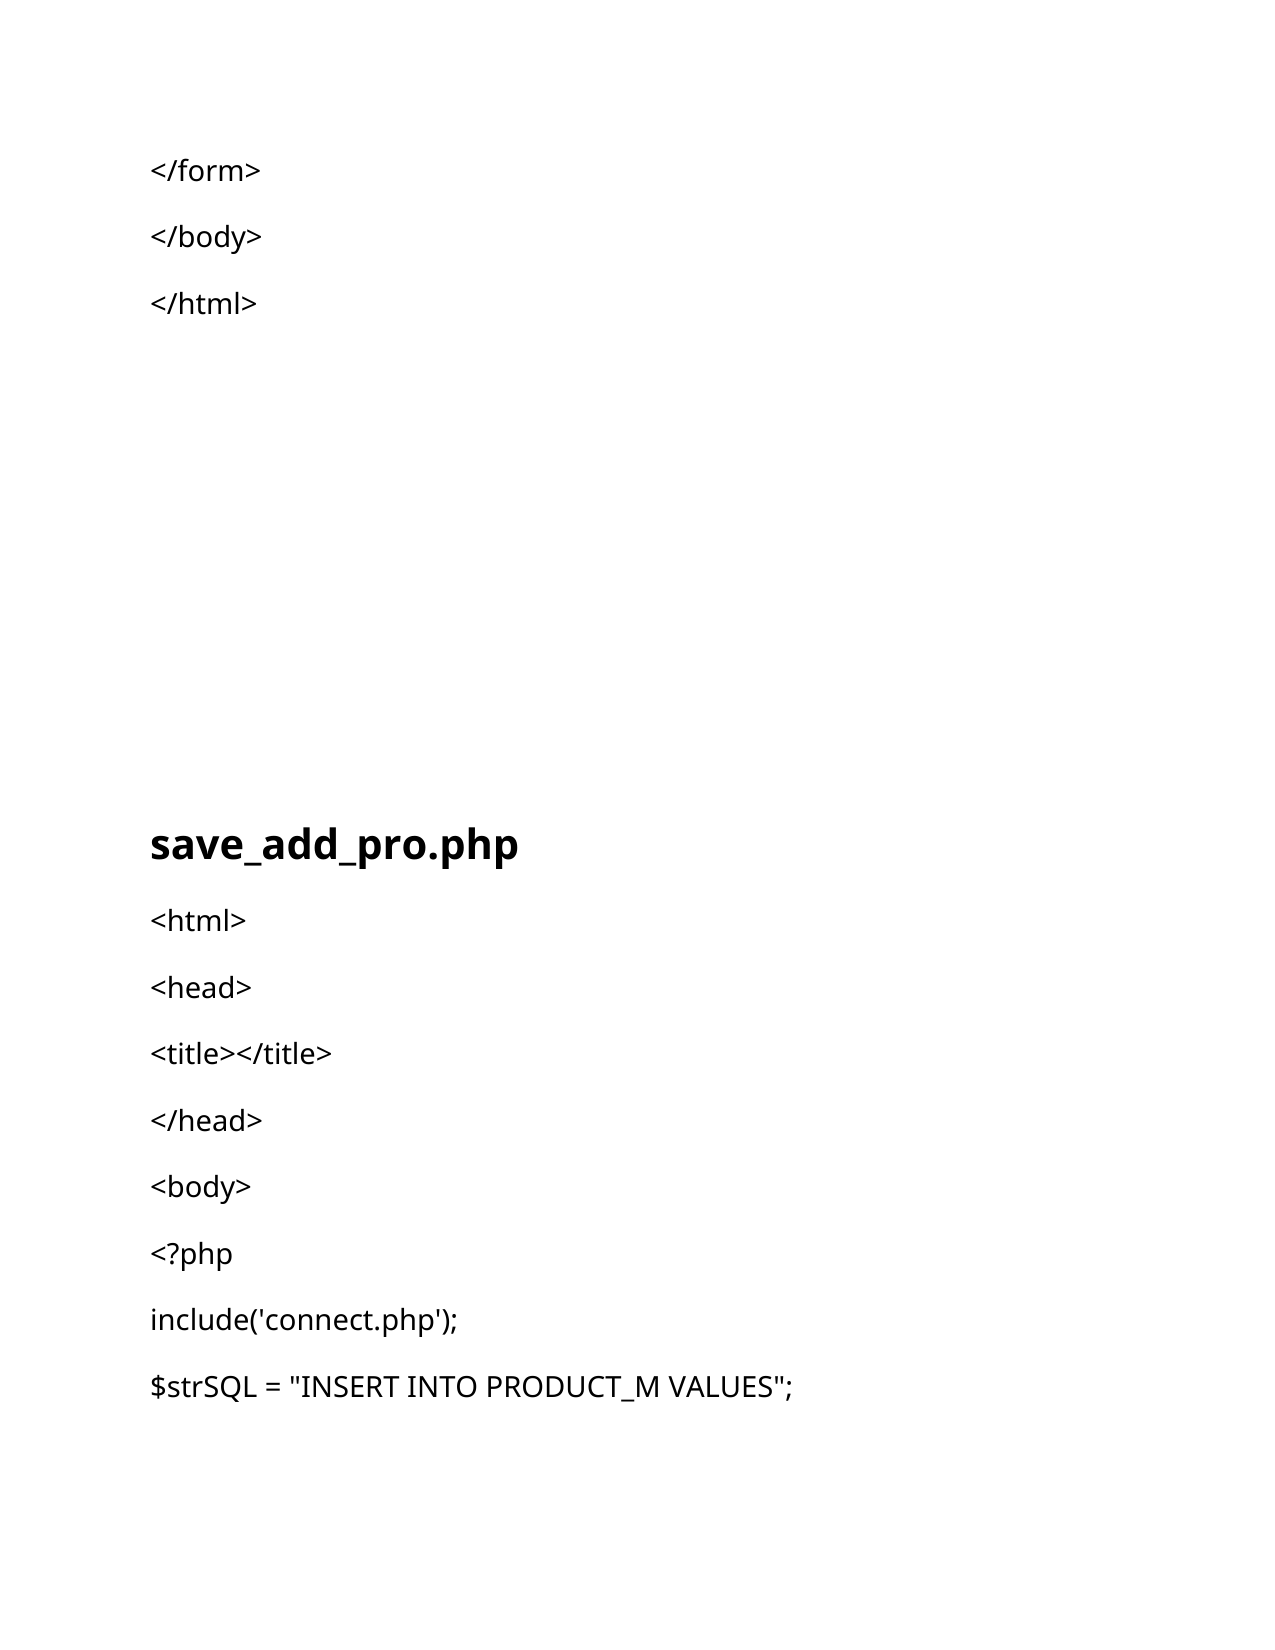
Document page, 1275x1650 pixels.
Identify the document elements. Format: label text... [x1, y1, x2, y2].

text </body> [150, 216, 1125, 256]
text <head> [150, 967, 1125, 1007]
text include('connect.php'); [150, 1299, 1125, 1339]
text <body> [150, 1166, 1125, 1206]
text </form> [150, 150, 1125, 190]
text <title></title> [150, 1033, 1125, 1073]
text $strSQL = "INSERT INTO PRODUCT_M VALUES"; [150, 1366, 1125, 1406]
text save_add_pro.php [150, 814, 1125, 871]
text <?php [150, 1233, 1125, 1273]
text </head> [150, 1100, 1125, 1140]
text </html> [150, 283, 1125, 323]
text <html> [150, 901, 1125, 940]
